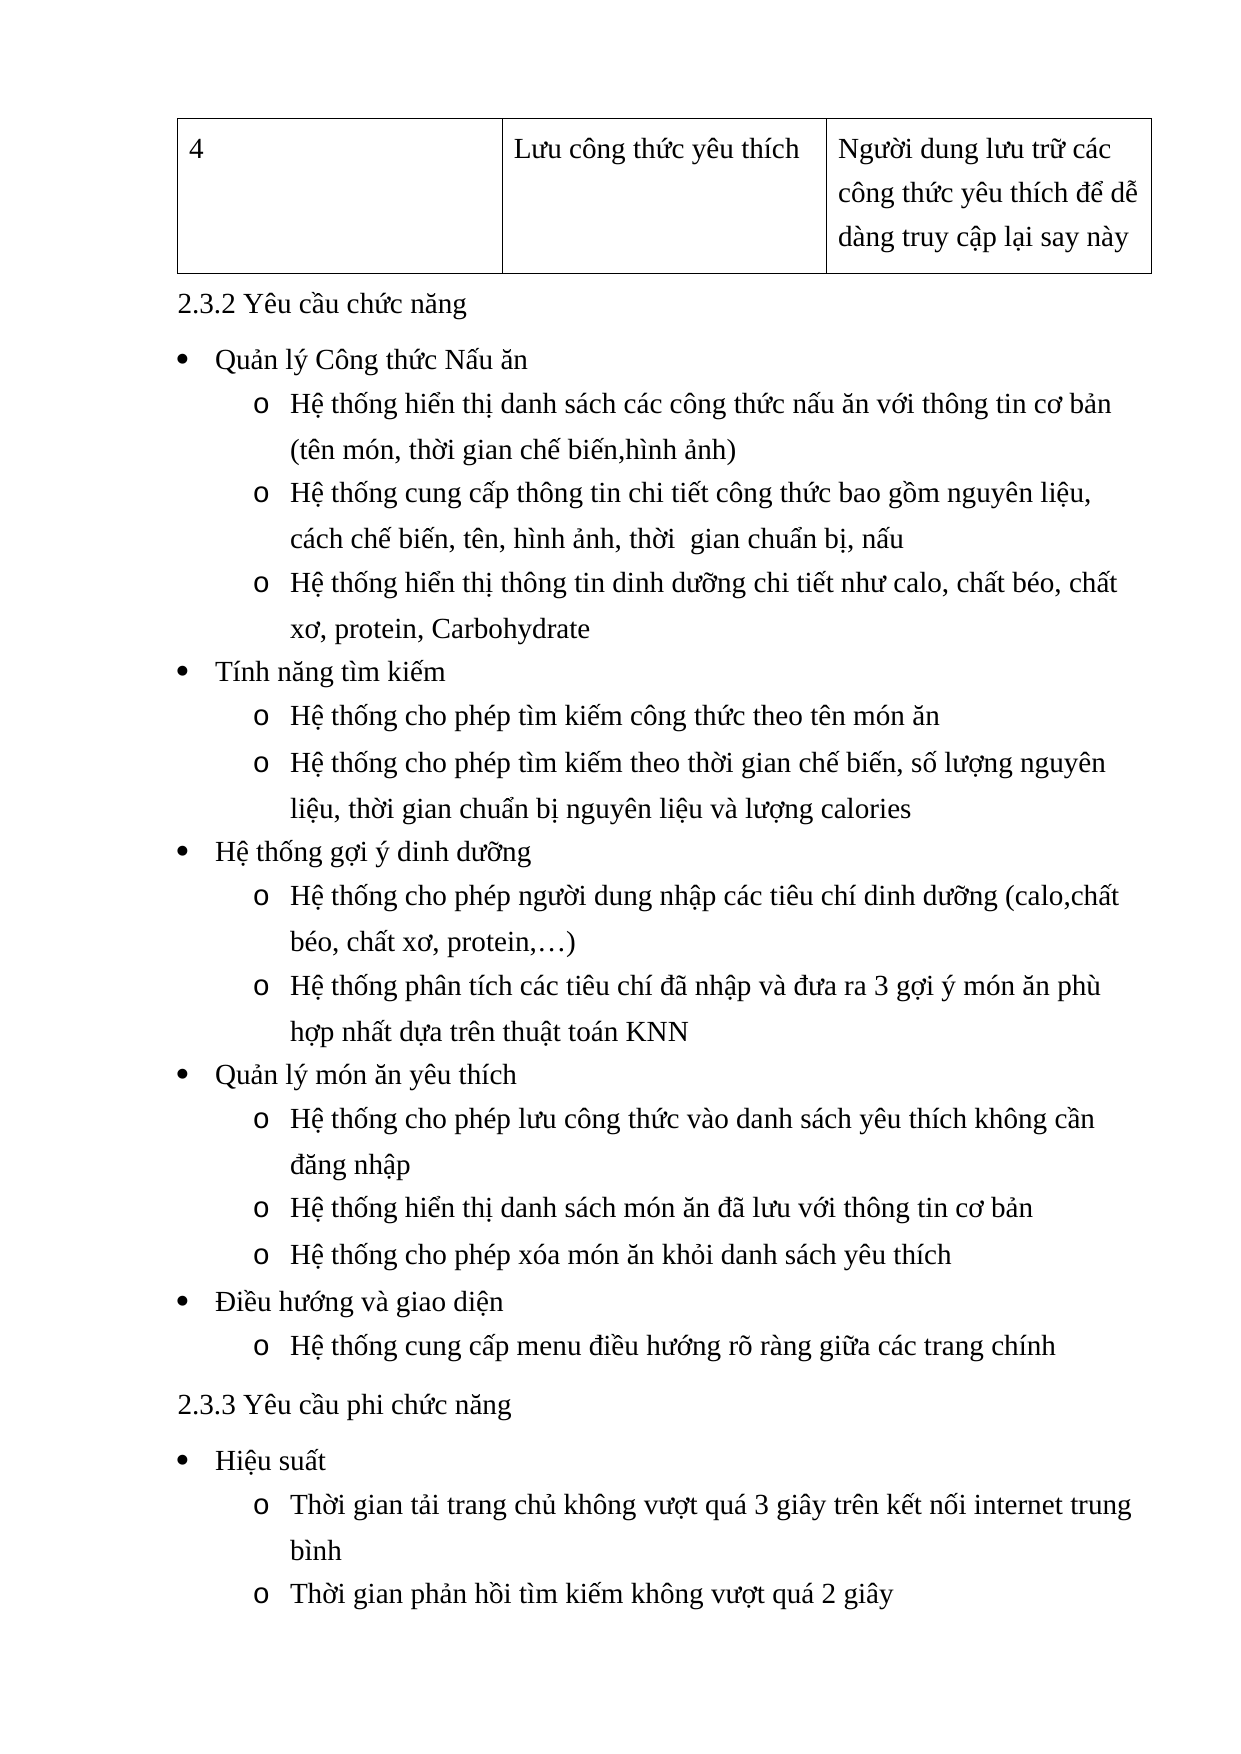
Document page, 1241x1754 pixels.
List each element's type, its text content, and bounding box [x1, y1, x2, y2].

table_cell Lưu công thức yêu thích [503, 119, 826, 273]
list Hệ thống hiển thị danh sách các công thức nấu ăn với thông tin cơ bản (tên món, thời gian chế biến,hình ảnh) [252, 386, 1152, 465]
table_cell 4 [178, 119, 502, 273]
list Tính năng tìm kiếm [177, 654, 1152, 688]
list Hệ thống cho phép tìm kiếm công thức theo tên món ăn [252, 698, 1152, 734]
text 2.3.3 Yêu cầu phi chức năng [177, 1387, 1152, 1421]
list Hệ thống cho phép xóa món ăn khỏi danh sách yêu thích [252, 1237, 1152, 1273]
list Quản lý Công thức Nấu ăn [177, 342, 1152, 376]
list Hệ thống cho phép tìm kiếm theo thời gian chế biến, số lượng nguyên liệu, thời gian chuẩn bị nguyên liệu và lượng calories [252, 745, 1152, 824]
list Hệ thống hiển thị danh sách món ăn đã lưu với thông tin cơ bản [252, 1191, 1152, 1227]
list Quản lý món ăn yêu thích [177, 1057, 1152, 1091]
list Hệ thống hiển thị thông tin dinh dưỡng chi tiết như calo, chất béo, chất xơ, protein, Carbohydrate [252, 565, 1152, 644]
list Hệ thống cho phép lưu công thức vào danh sách yêu thích không cần đăng nhập [252, 1101, 1152, 1181]
list Hệ thống cung cấp thông tin chi tiết công thức bao gồm nguyên liệu, cách chế biến, tên, hình ảnh, thời gian chuẩn bị, nấu [252, 475, 1152, 555]
table_cell Người dung lưu trữ các công thức yêu thích để dễ dàng truy cập lại say này [827, 119, 1151, 273]
text 2.3.2 Yêu cầu chức năng [177, 286, 1152, 320]
list Hiệu suất [177, 1443, 1152, 1477]
list Thời gian tải trang chủ không vượt quá 3 giây trên kết nối internet trung bình [252, 1487, 1152, 1566]
list Hệ thống cho phép người dung nhập các tiêu chí dinh dưỡng (calo,chất béo, chất xơ, protein,…) [252, 878, 1152, 958]
list Hệ thống gợi ý dinh dưỡng [177, 834, 1152, 868]
list Thời gian phản hồi tìm kiếm không vượt quá 2 giây [252, 1576, 1152, 1612]
list Hệ thống cung cấp menu điều hướng rõ ràng giữa các trang chính [252, 1328, 1152, 1364]
list Hệ thống phân tích các tiêu chí đã nhập và đưa ra 3 gợi ý món ăn phù hợp nhất dựa trên thuật toán KNN [252, 968, 1152, 1047]
list Điều hướng và giao diện [177, 1284, 1152, 1318]
